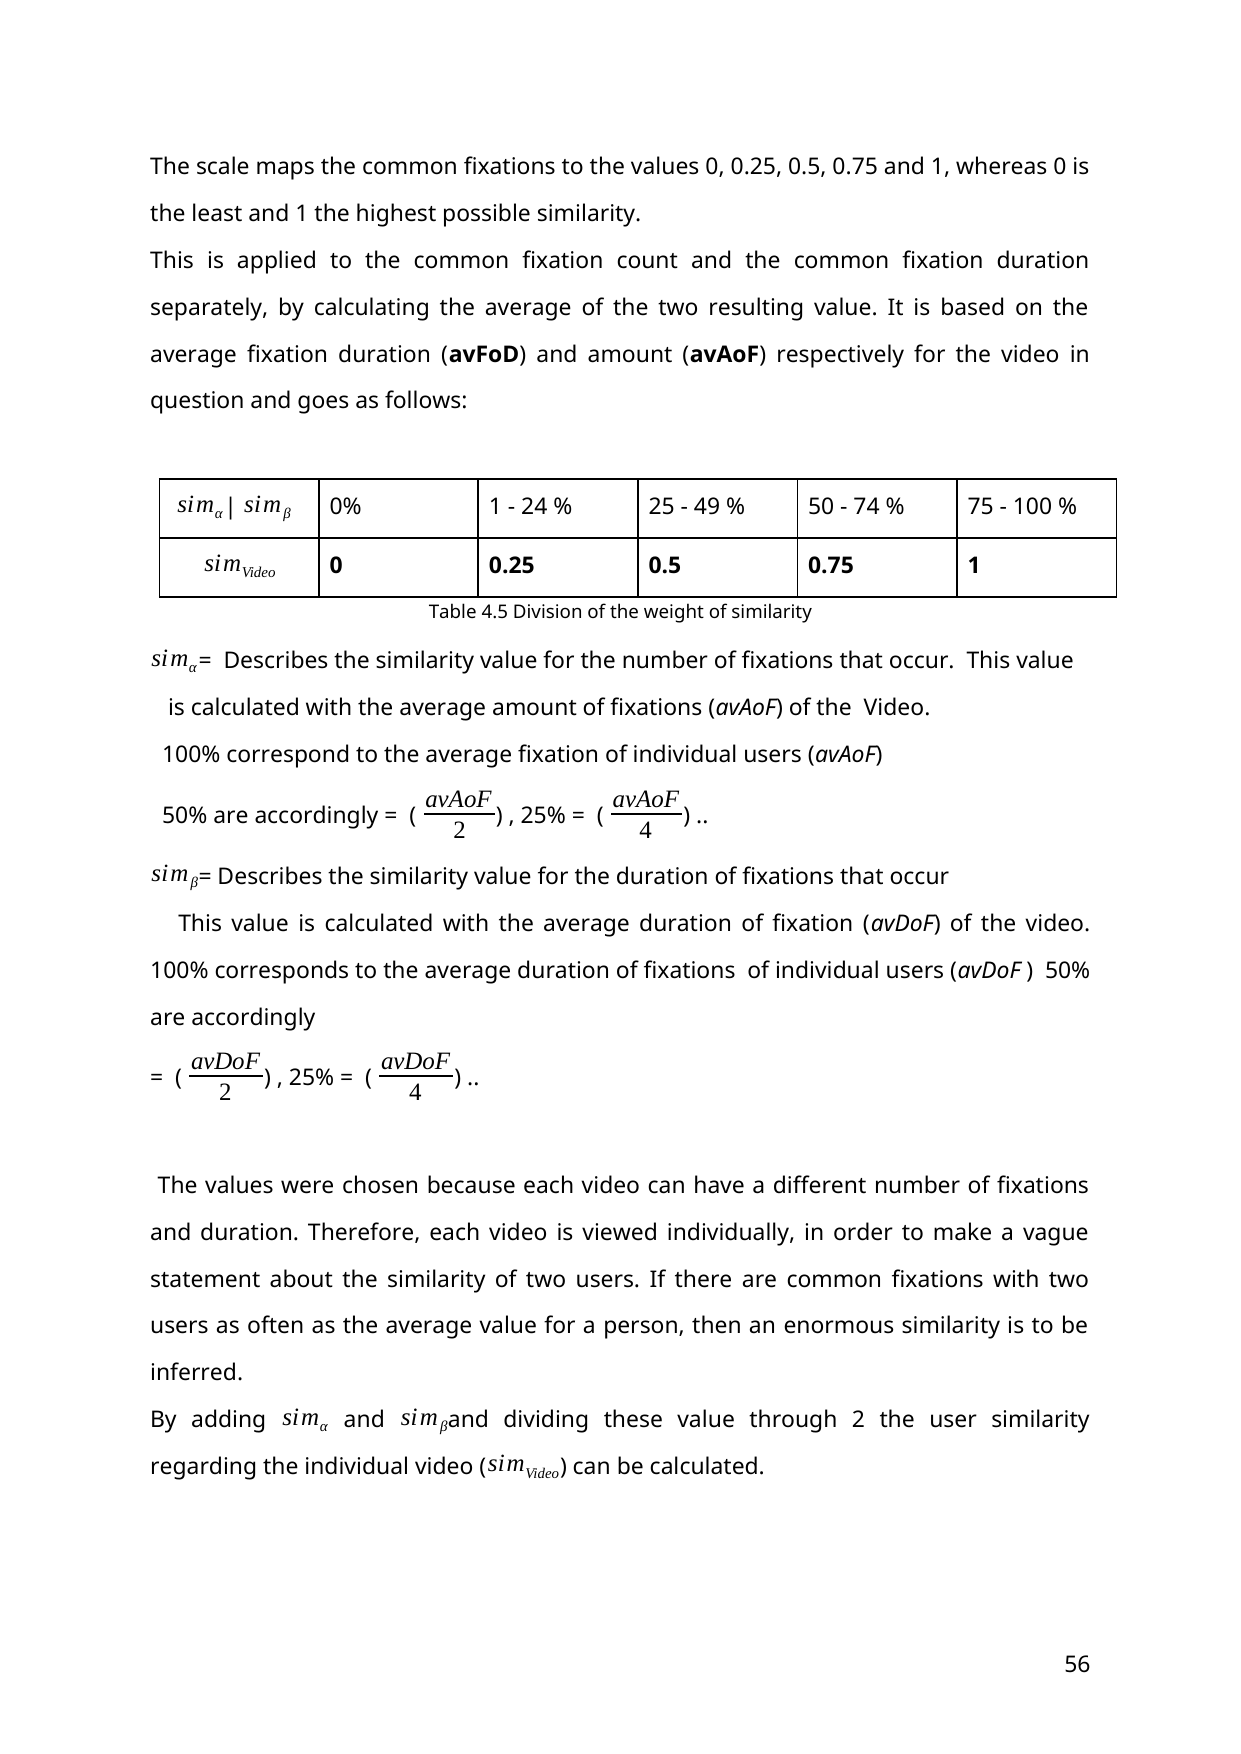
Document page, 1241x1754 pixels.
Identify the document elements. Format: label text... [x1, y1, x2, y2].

table_header 1 - 24 % [479, 480, 637, 537]
table_cell 0.75 [798, 539, 956, 596]
table_header | [160, 480, 318, 537]
table_cell 0 [320, 539, 477, 596]
table_cell [160, 539, 318, 596]
text = Describes the similarity value for the number of fixations that occur. This value [150, 644, 1090, 676]
table_header 0% [320, 480, 477, 537]
text = Describes the similarity value for the duration of fixations that occur [150, 860, 1090, 891]
table_header 75 - 100 % [958, 480, 1116, 537]
text 100% correspond to the average fixation of individual users (avAoF) [150, 738, 1090, 769]
text This value is calculated with the average duration of fixation (avDoF) of the video. 100% corresponds to the average duration of fixations of individual users (avDoF ) 50% are accordingly [150, 907, 1090, 1032]
table_cell 1 [958, 539, 1116, 596]
text = ( ) , 25% = ( ) .. [150, 1047, 1090, 1106]
text is calculated with the average amount of fixations (avAoF) of the Video. [150, 691, 1090, 723]
text This is applied to the common fixation count and the common fixation duration separately, by calculating the average of the two resulting value. It is based on the average fixation duration (avFoD) and amount (avAoF) respectively for the video in question and goes as follows: [150, 244, 1090, 416]
table_header 50 - 74 % [798, 480, 956, 537]
text By adding and and dividing these value through 2 the user similarity regarding the individual video () can be calculated. [150, 1403, 1090, 1481]
text The values were chosen because each video can have a different number of fixations and duration. Therefore, each video is viewed individually, in order to make a vague statement about the similarity of two users. If there are common fixations with two users as often as the average value for a person, then an enormous similarity is to be inferred. [150, 1169, 1090, 1387]
text The scale maps the common fixations to the values 0, 0.25, 0.5, 0.75 and 1, whereas 0 is the least and 1 the highest possible similarity. [150, 150, 1090, 228]
table_header 25 - 49 % [639, 480, 797, 537]
text 50% are accordingly = ( ) , 25% = ( ) .. [150, 785, 1090, 844]
table_cell 0.5 [639, 539, 797, 596]
table_cell 0.25 [479, 539, 637, 596]
